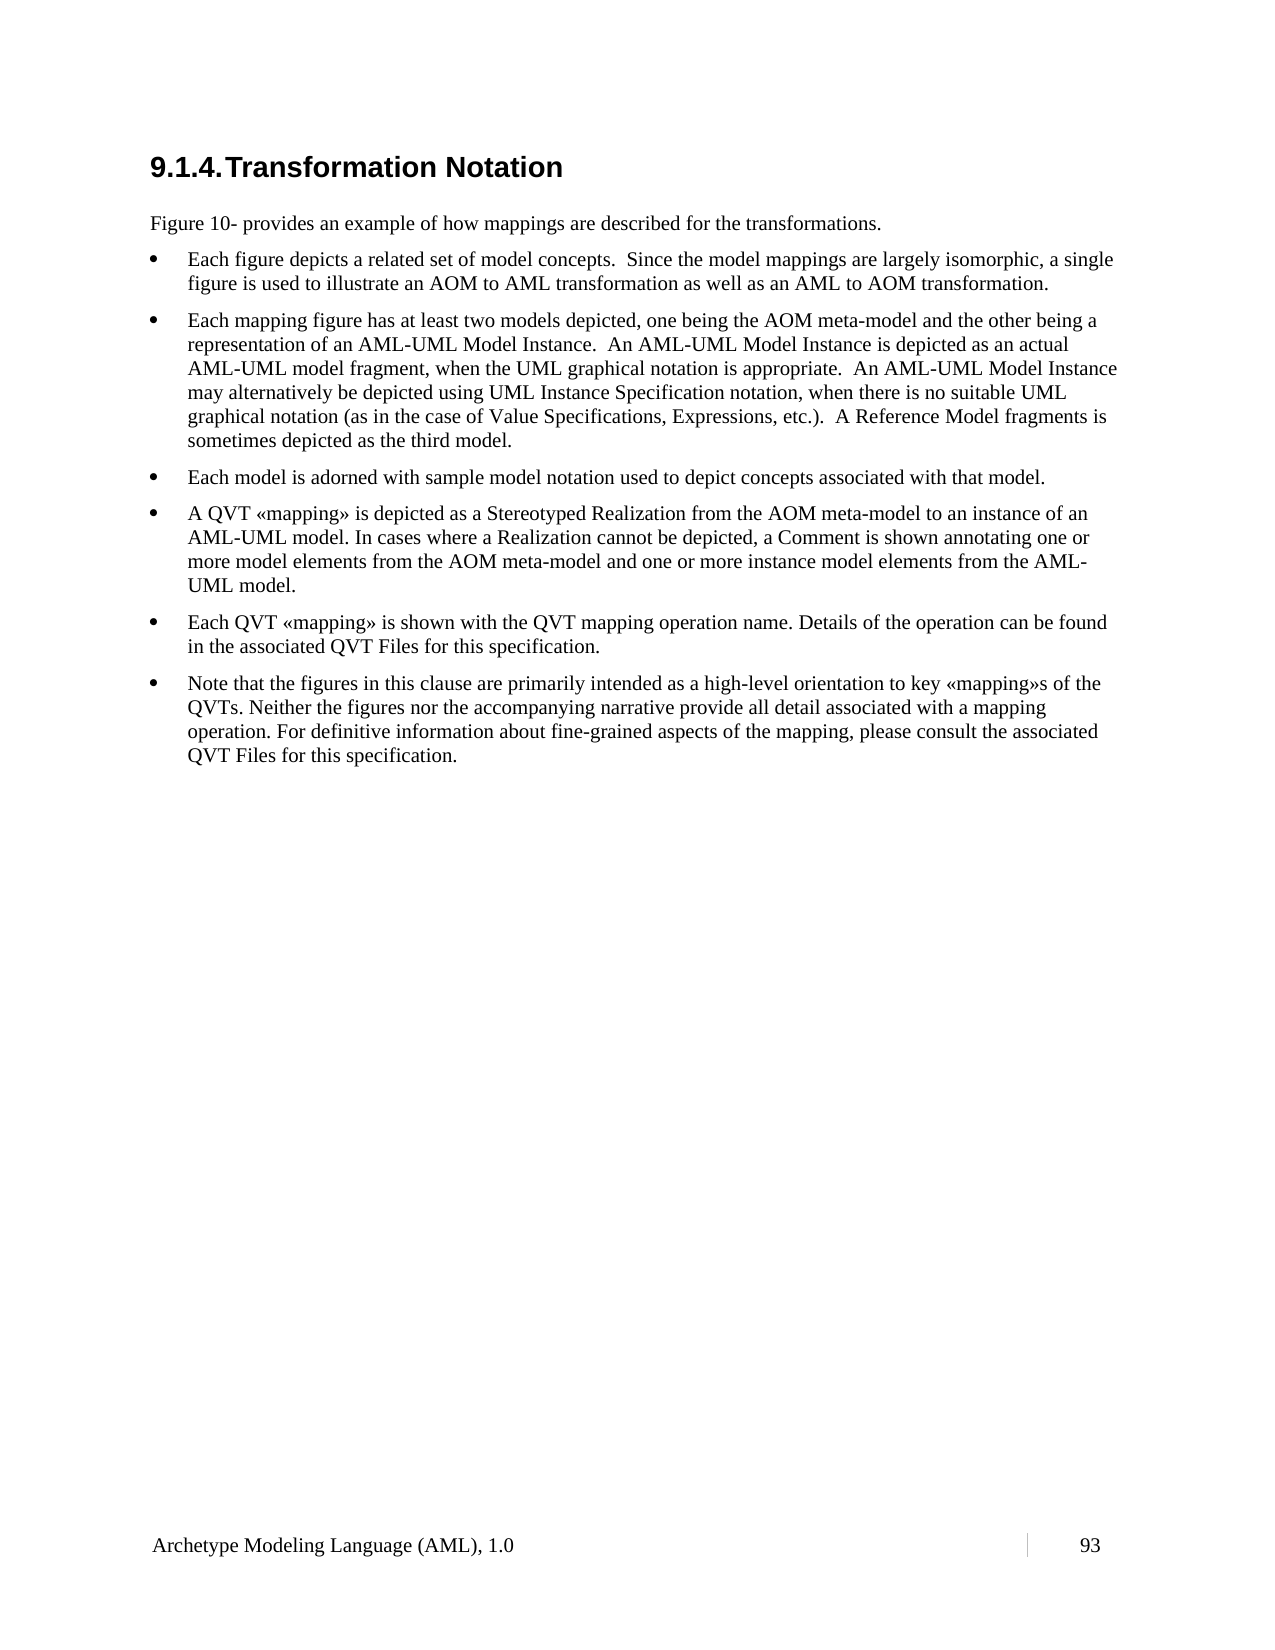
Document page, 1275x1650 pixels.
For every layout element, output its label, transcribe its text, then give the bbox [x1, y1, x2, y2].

text Note that the figures in this clause are primarily intended as a high-level orientation to key «mapping»s of the QVTs. Neither the figures nor the accompanying narrative provide all detail associated with a mapping operation. For definitive information about fine-grained aspects of the mapping, please consult the associated QVT Files for this specification. [150, 671, 1125, 767]
text Each QVT «mapping» is shown with the QVT mapping operation name. Details of the operation can be found in the associated QVT Files for this specification. [150, 610, 1125, 658]
text Each model is adorned with sample model notation used to depict concepts associated with that model. [150, 464, 1125, 489]
text Each figure depicts a related set of model concepts. Since the model mappings are largely isomorphic, a single figure is used to illustrate an AOM to AML transformation as well as an AML to AOM transformation. [150, 247, 1125, 295]
text A QVT «mapping» is depicted as a Stereotyped Realization from the AOM meta-model to an instance of an AML-UML model. In cases where a Realization cannot be depicted, a Comment is shown annotating one or more model elements from the AOM meta-model and one or more instance model elements from the AML-UML model. [150, 501, 1125, 597]
text Each mapping figure has at least two models depicted, one being the AOM meta-model and the other being a representation of an AML-UML Model Instance. An AML-UML Model Instance is depicted as an actual AML-UML model fragment, when the UML graphical notation is appropriate. An AML-UML Model Instance may alternatively be depicted using UML Instance Specification notation, when there is no suitable UML graphical notation (as in the case of Value Specifications, Expressions, etc.). A Reference Model fragments is sometimes depicted as the third model. [150, 308, 1125, 452]
text Figure 10-4 provides an example of how mappings are described for the transformations. [150, 211, 1125, 234]
subtitle Transformation Notation [150, 150, 1125, 183]
